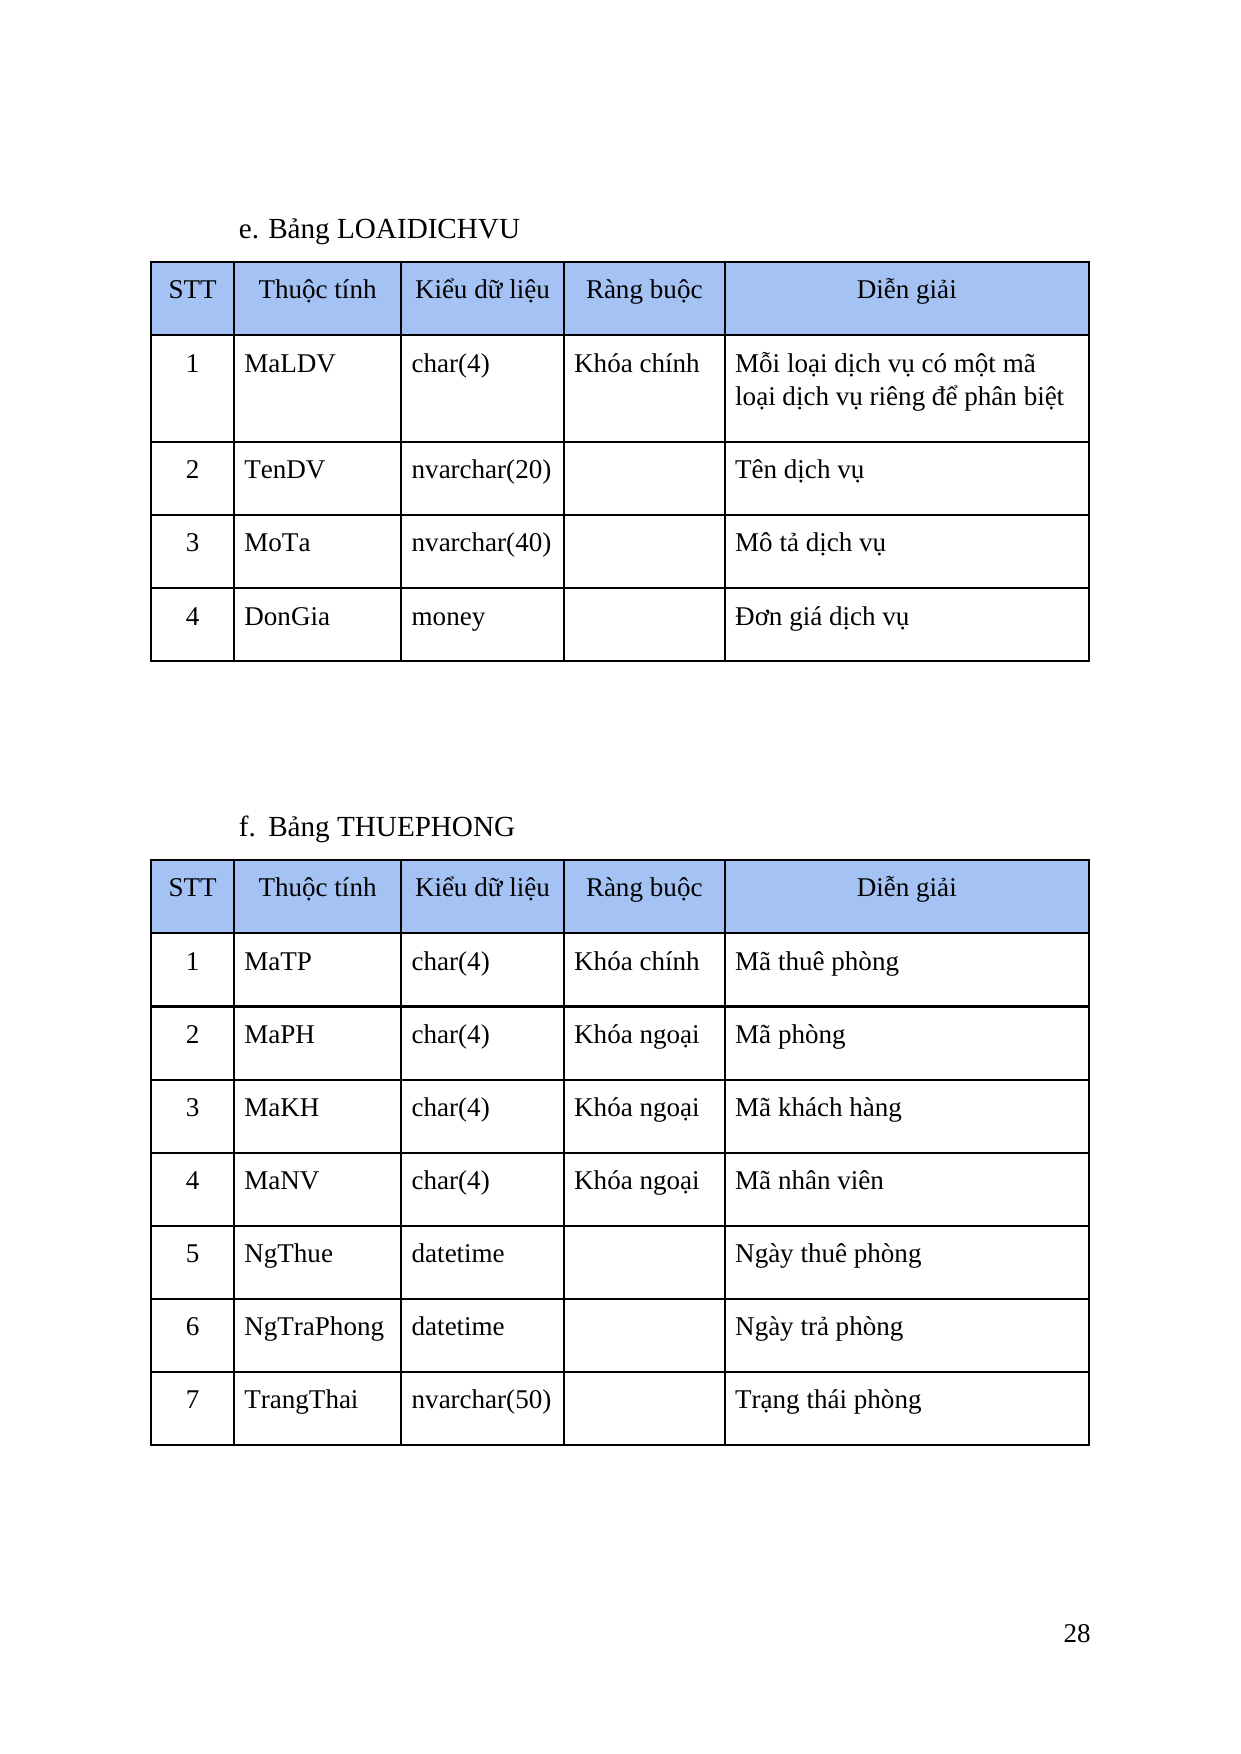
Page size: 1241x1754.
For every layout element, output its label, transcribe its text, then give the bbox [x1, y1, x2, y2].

subtitle Bảng LOAIDICHVU [239, 211, 1090, 244]
subtitle Bảng THUEPHONG [239, 809, 1090, 842]
